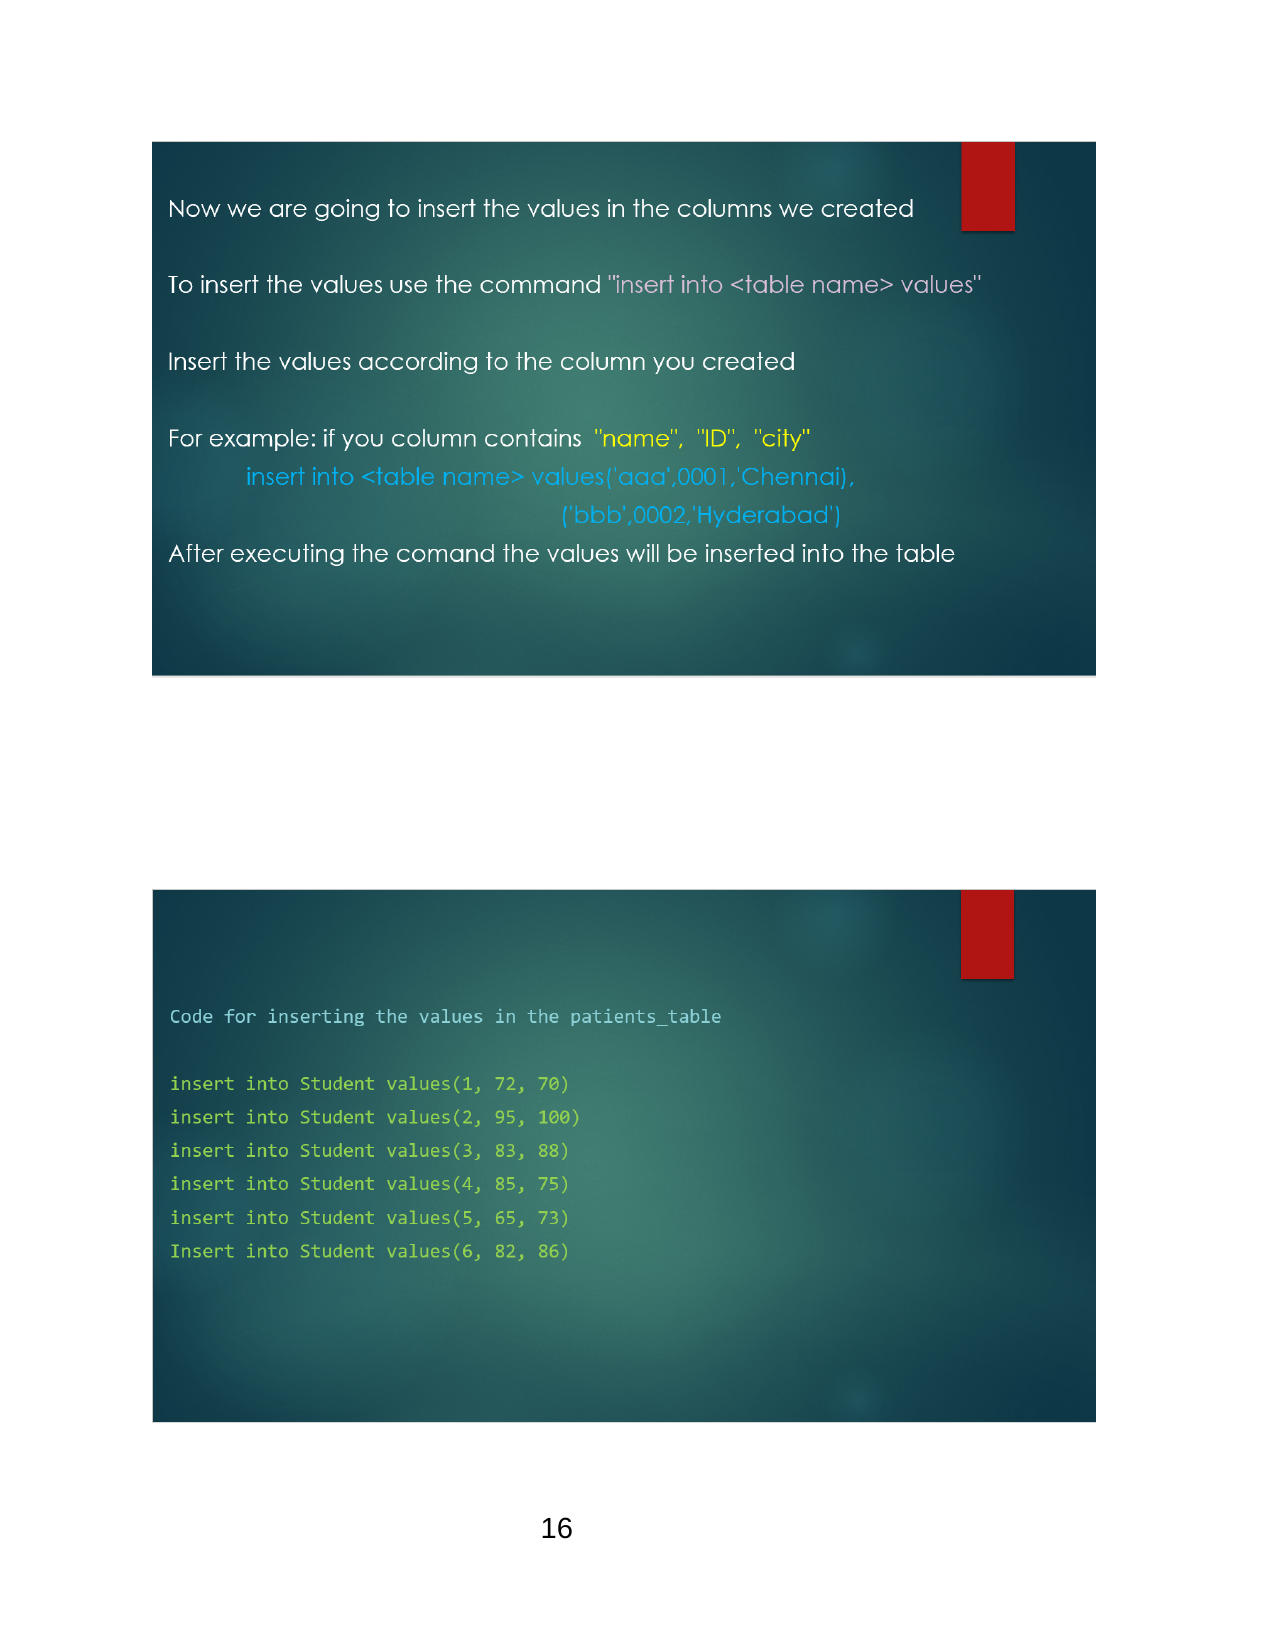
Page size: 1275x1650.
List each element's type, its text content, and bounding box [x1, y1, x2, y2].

picture [152, 141, 1096, 678]
picture [152, 889, 1096, 1423]
subtitle 16 [152, 1511, 1096, 1545]
